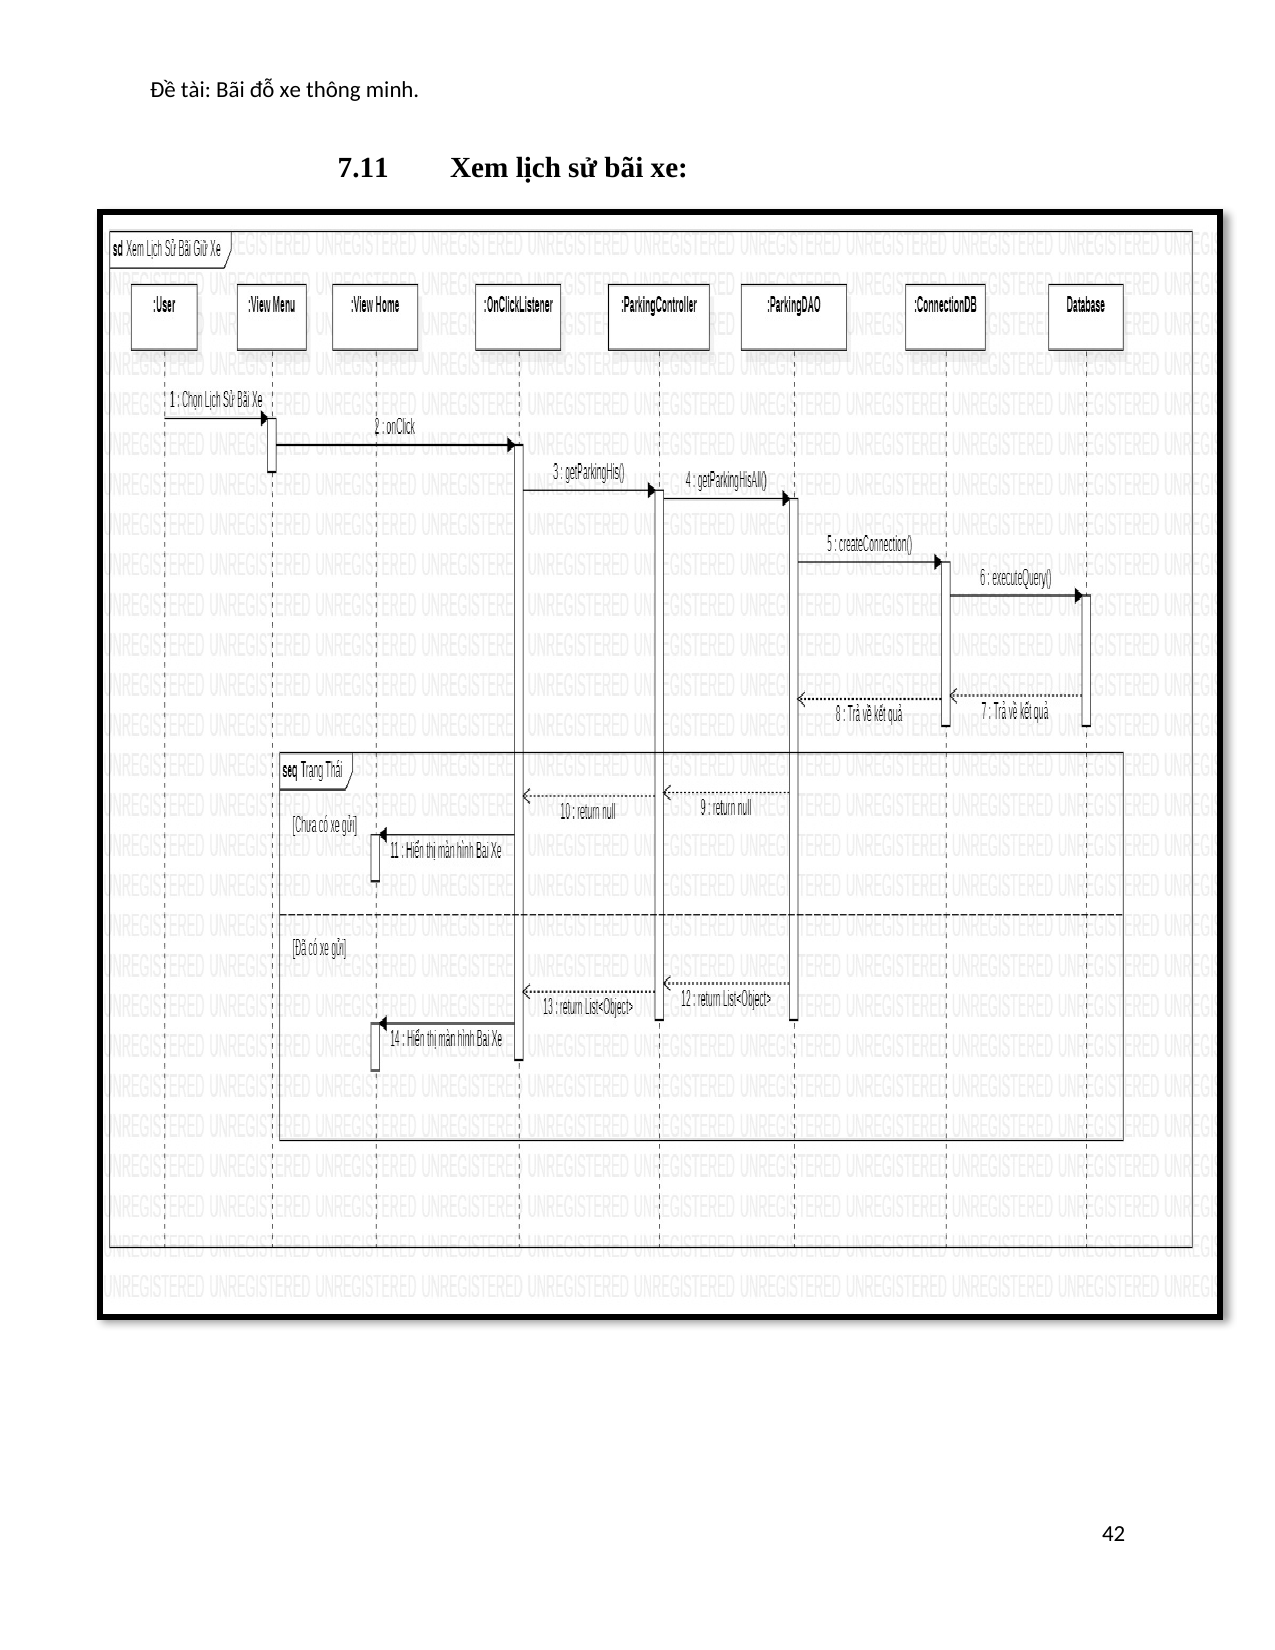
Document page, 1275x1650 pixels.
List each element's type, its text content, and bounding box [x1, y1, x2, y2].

picture [103, 215, 1217, 1314]
text Xem lịch sử bãi xe: [337, 150, 1125, 183]
